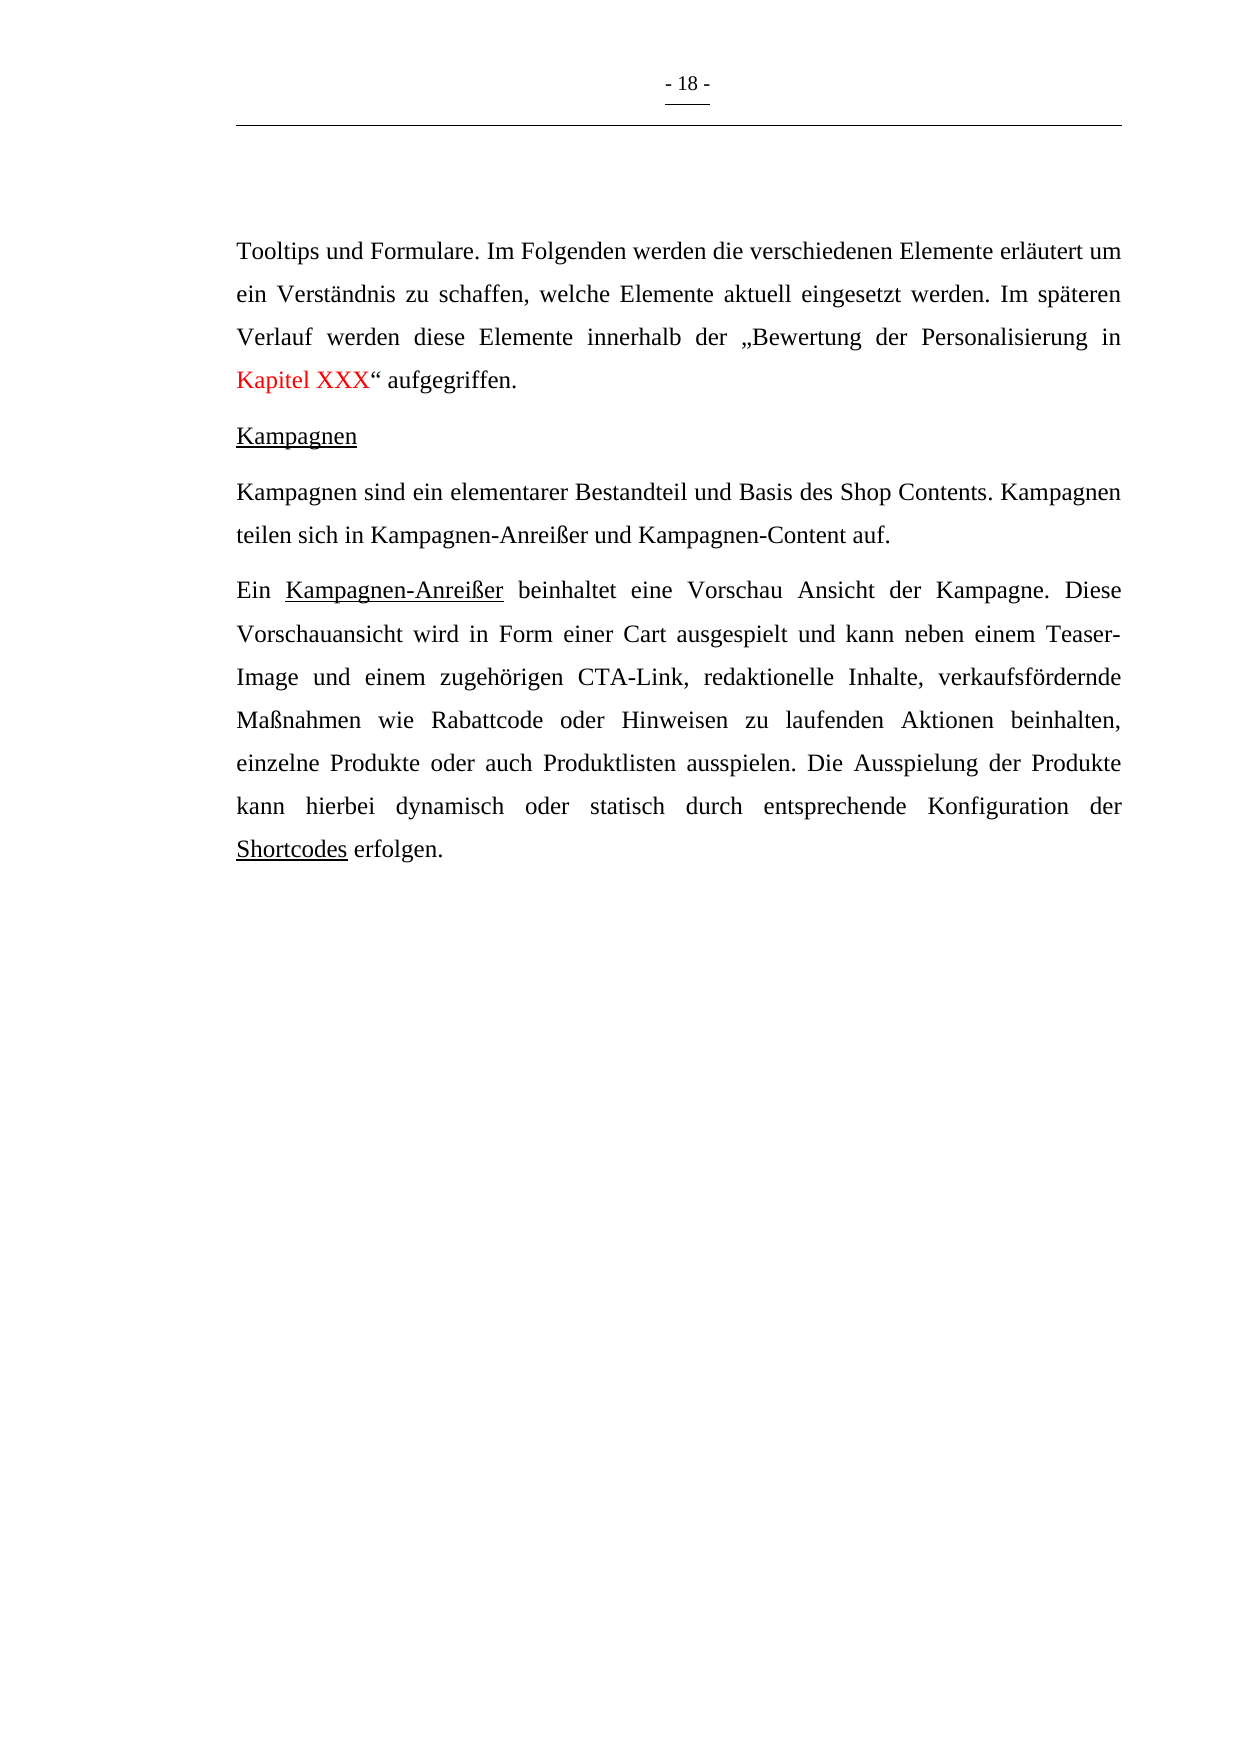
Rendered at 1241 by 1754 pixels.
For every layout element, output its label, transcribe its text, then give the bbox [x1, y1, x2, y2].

text Ein Kampagnen-Anreißer beinhaltet eine Vorschau Ansicht der Kampagne. Diese Vorschauansicht wird in Form einer Cart ausgespielt und kann neben einem Teaser-Image und einem zugehörigen CTA-Link, redaktionelle Inhalte, verkaufsfördernde Maßnahmen wie Rabattcode oder Hinweisen zu laufenden Aktionen beinhalten, einzelne Produkte oder auch Produktlisten ausspielen. Die Ausspielung der Produkte kann hierbei dynamisch oder statisch durch entsprechende Konfiguration der Shortcodes erfolgen. [236, 576, 1122, 863]
text Kampagnen sind ein elementarer Bestandteil und Basis des Shop Contents. Kampagnen teilen sich in Kampagnen-Anreißer und Kampagnen-Content auf. [236, 477, 1122, 549]
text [236, 236, 1122, 394]
text Kampagnen [236, 421, 1122, 450]
